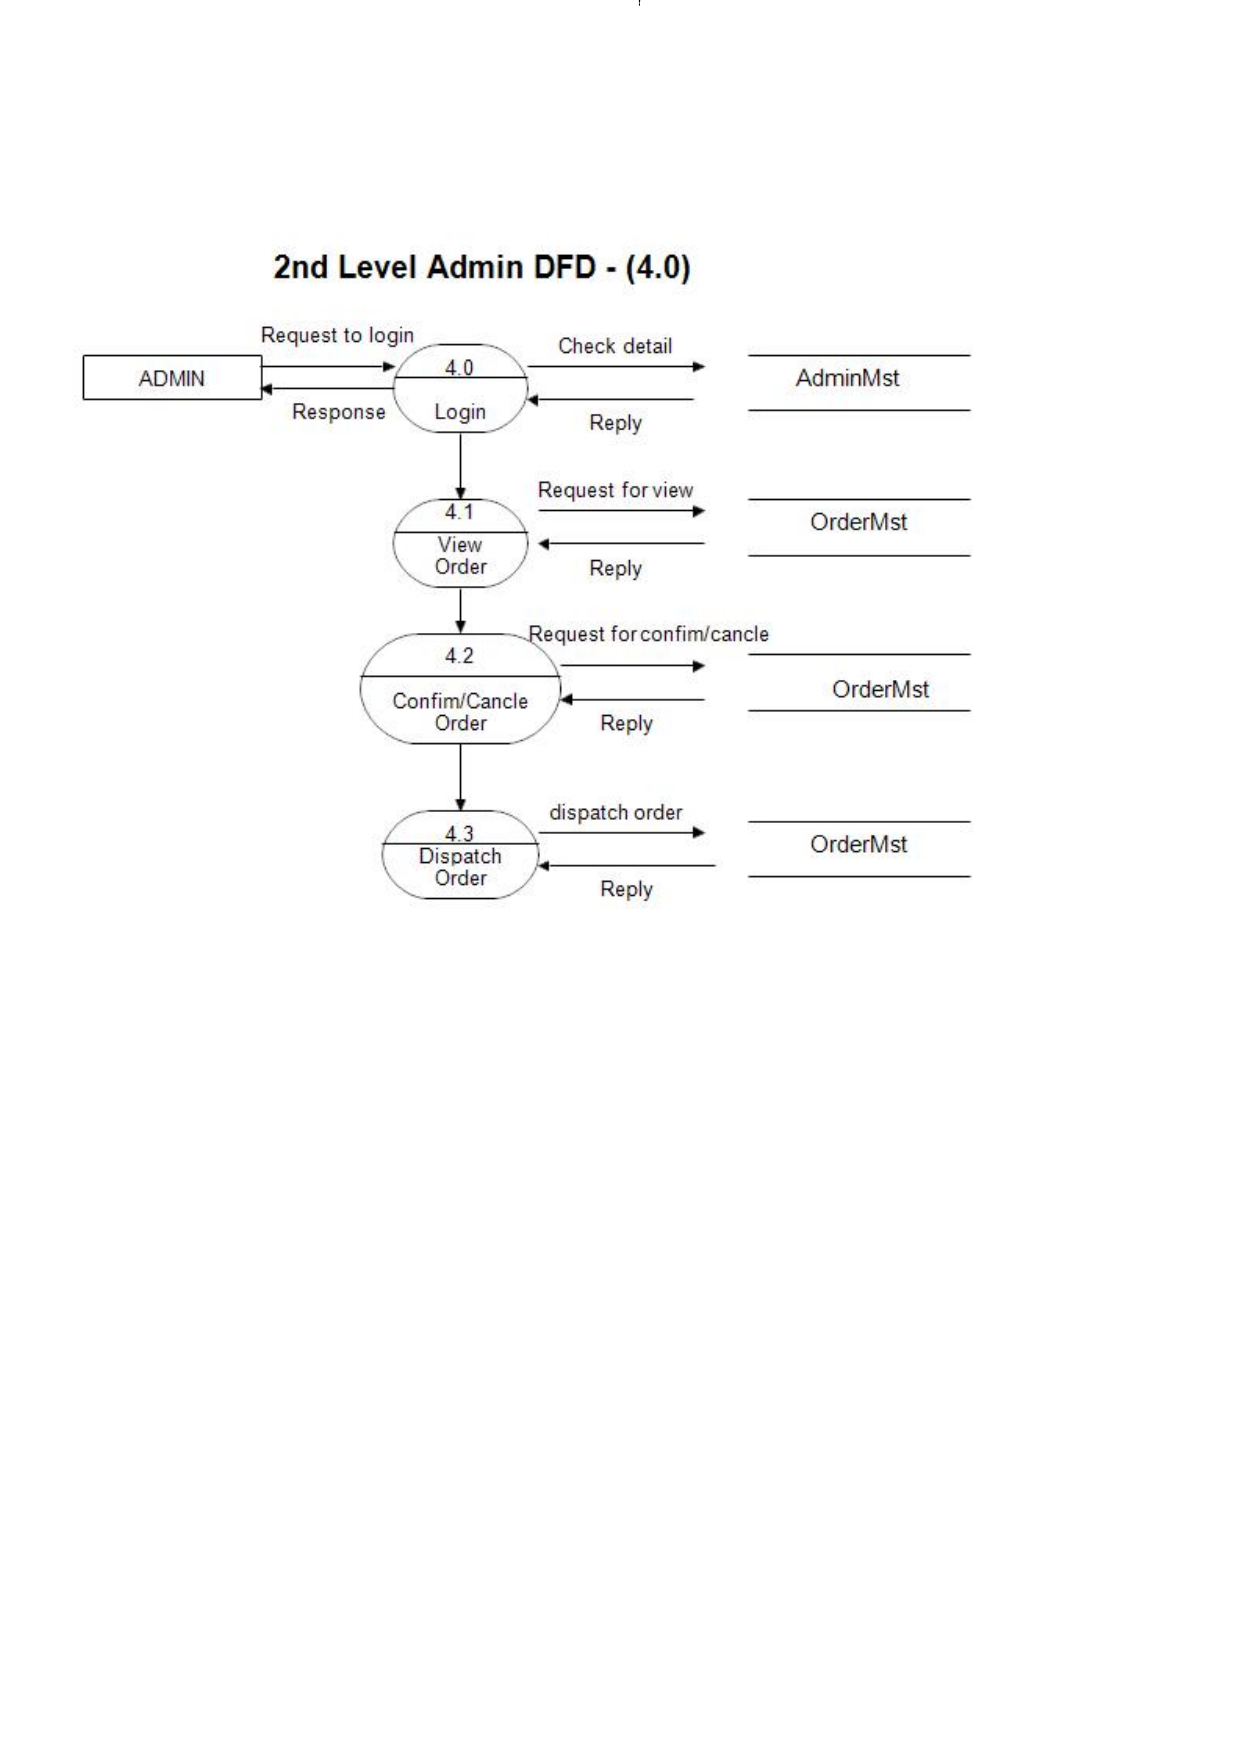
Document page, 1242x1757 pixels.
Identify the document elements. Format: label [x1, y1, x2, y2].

picture [72, 233, 992, 909]
